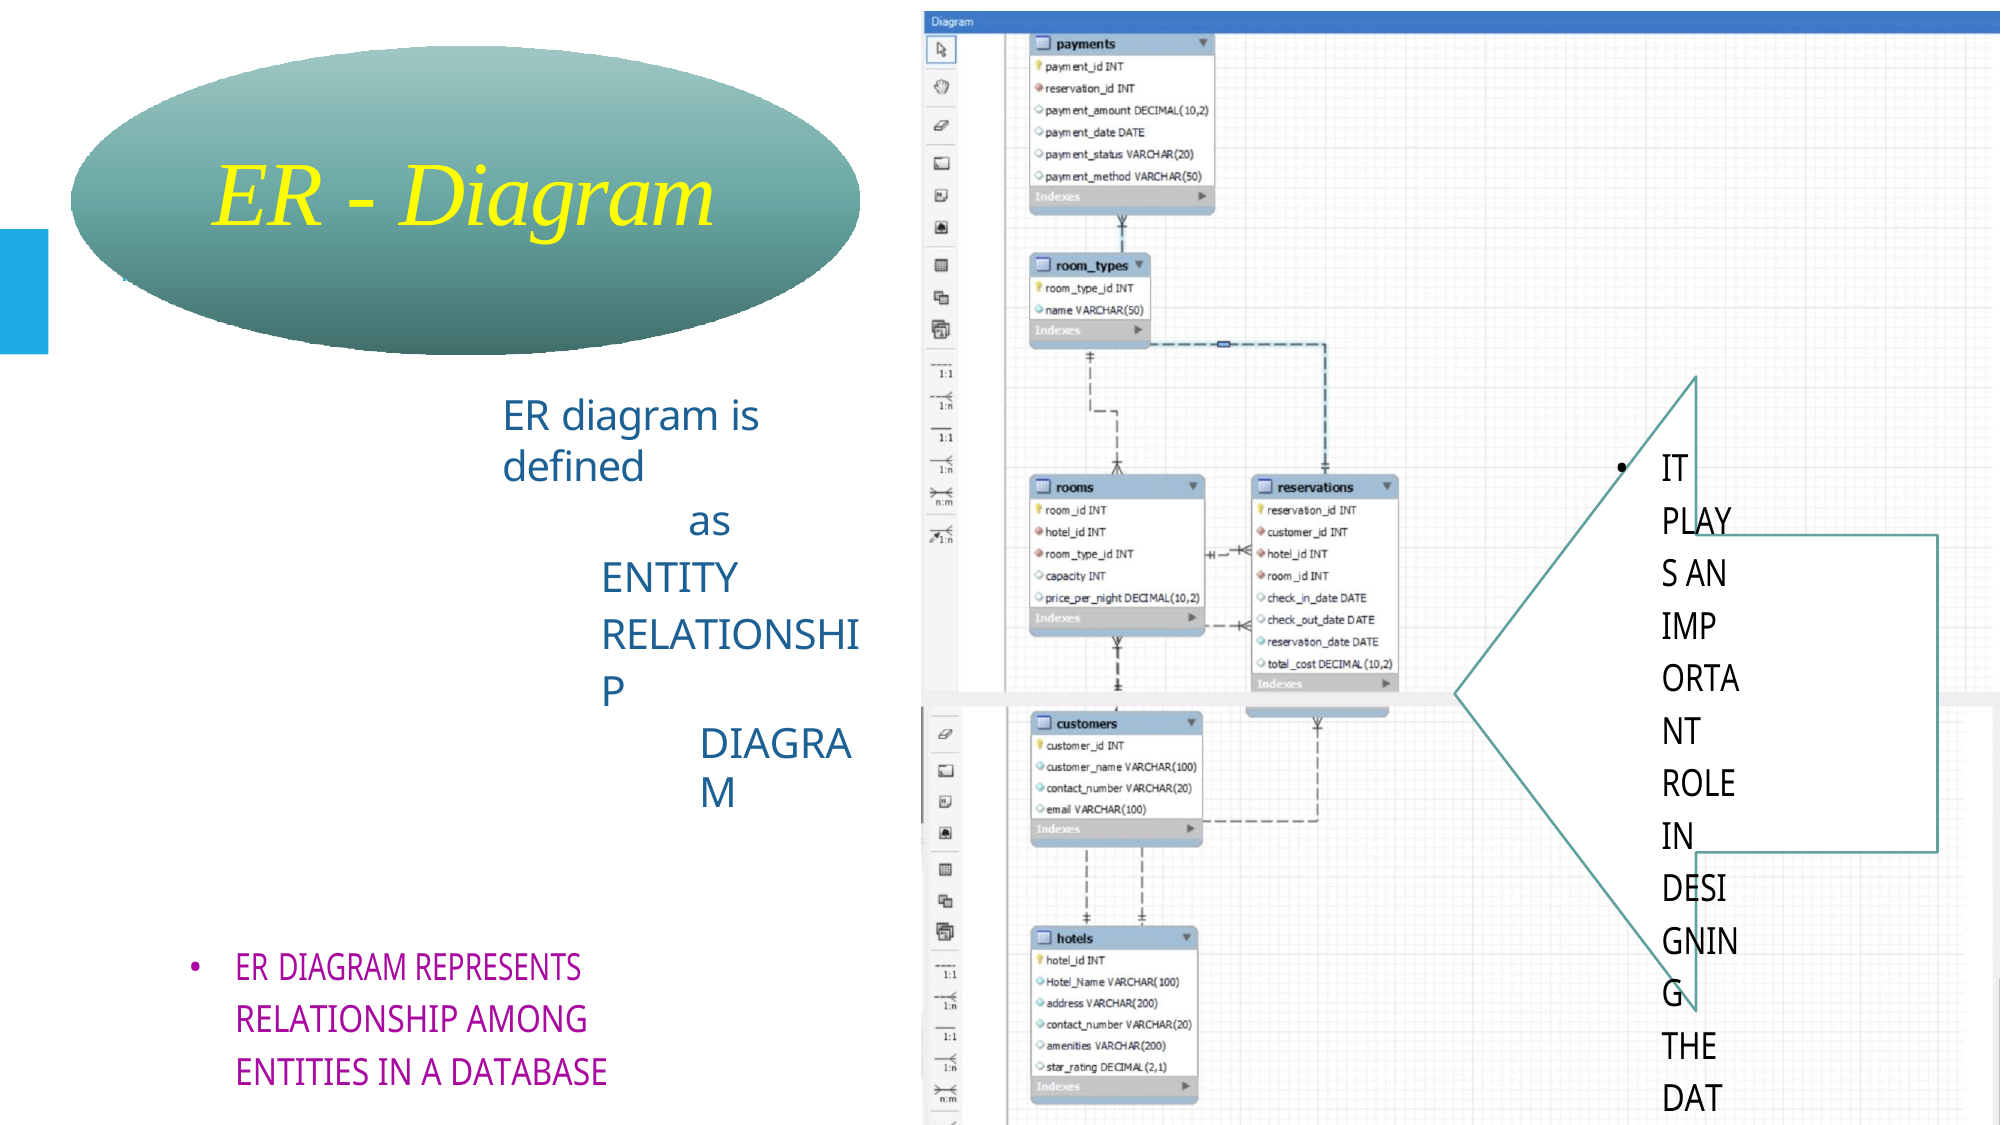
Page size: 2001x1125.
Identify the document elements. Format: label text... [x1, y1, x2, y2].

text DIAGRAM [699, 718, 880, 818]
list ER DIAGRAM REPRESENTS RELATIONSHIP AMONG ENTITIES IN A DATABASE [188, 940, 631, 1096]
picture [921, 11, 2000, 1125]
text as ENTITY RELATIONSHIP [600, 491, 877, 718]
picture [71, 46, 860, 355]
text ER diagram is defined [502, 391, 880, 491]
list IT PLAYS AN IMPORTANT ROLE IN DESIGNING THE DATABASE AND HELPS DATABASE ADMINISTRATORS [1614, 442, 1740, 1123]
